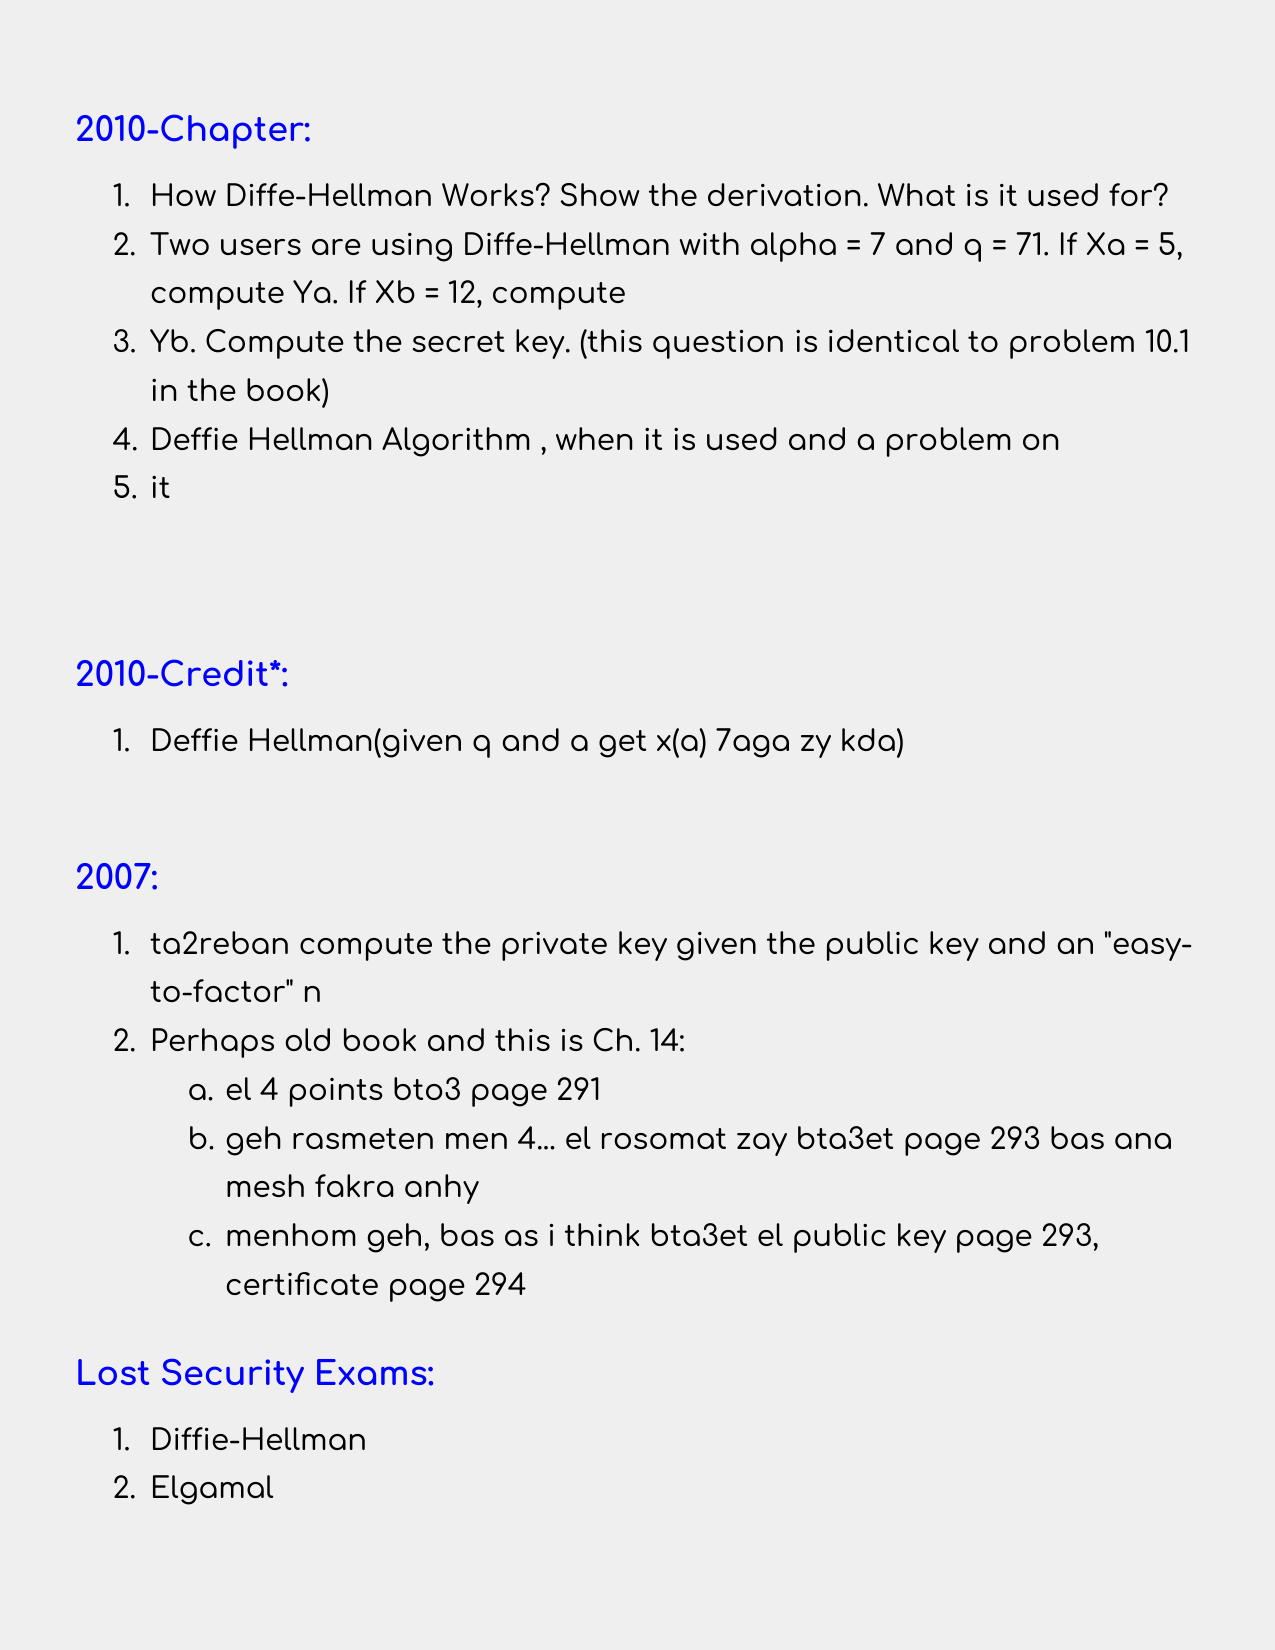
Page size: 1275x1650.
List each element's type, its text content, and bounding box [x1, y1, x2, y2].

list menhom geh, bas as i think bta3et el public key page 293, certificate page 294 [187, 1221, 1200, 1302]
subtitle 2007: [75, 860, 1200, 897]
subtitle 2010-Chapter: [75, 112, 1200, 150]
subtitle Lost Security Exams: [75, 1356, 1200, 1393]
list Deffie Hellman Algorithm , when it is used and a problem on [112, 424, 1200, 457]
list el 4 points bto3 page 291 [187, 1075, 1200, 1107]
subtitle 2010-Credit*: [75, 657, 1200, 694]
list Two users are using Diffe-Hellman with alpha = 7 and q = 71. If Xa = 5, compute Ya. If Xb = 12, compute [112, 229, 1200, 311]
list Yb. Compute the secret key. (this question is identical to problem 10.1 in the book) [112, 327, 1200, 408]
list How Diffe-Hellman Works? Show the derivation. What is it used for? [112, 181, 1200, 213]
list Perhaps old book and this is Ch. 14: [112, 1026, 1200, 1058]
list it [112, 473, 1200, 506]
list Deffie Hellman(given q and a get x(a) 7aga zy kda) [112, 725, 1200, 758]
list Elgamal [112, 1473, 1200, 1505]
list geh rasmeten men 4... el rosomat zay bta3et page 293 bas ana mesh fakra anhy [187, 1123, 1200, 1205]
list Diffie-Hellman [112, 1424, 1200, 1457]
list ta2reban compute the private key given the public key and an "easy-to-factor" n [112, 928, 1200, 1010]
